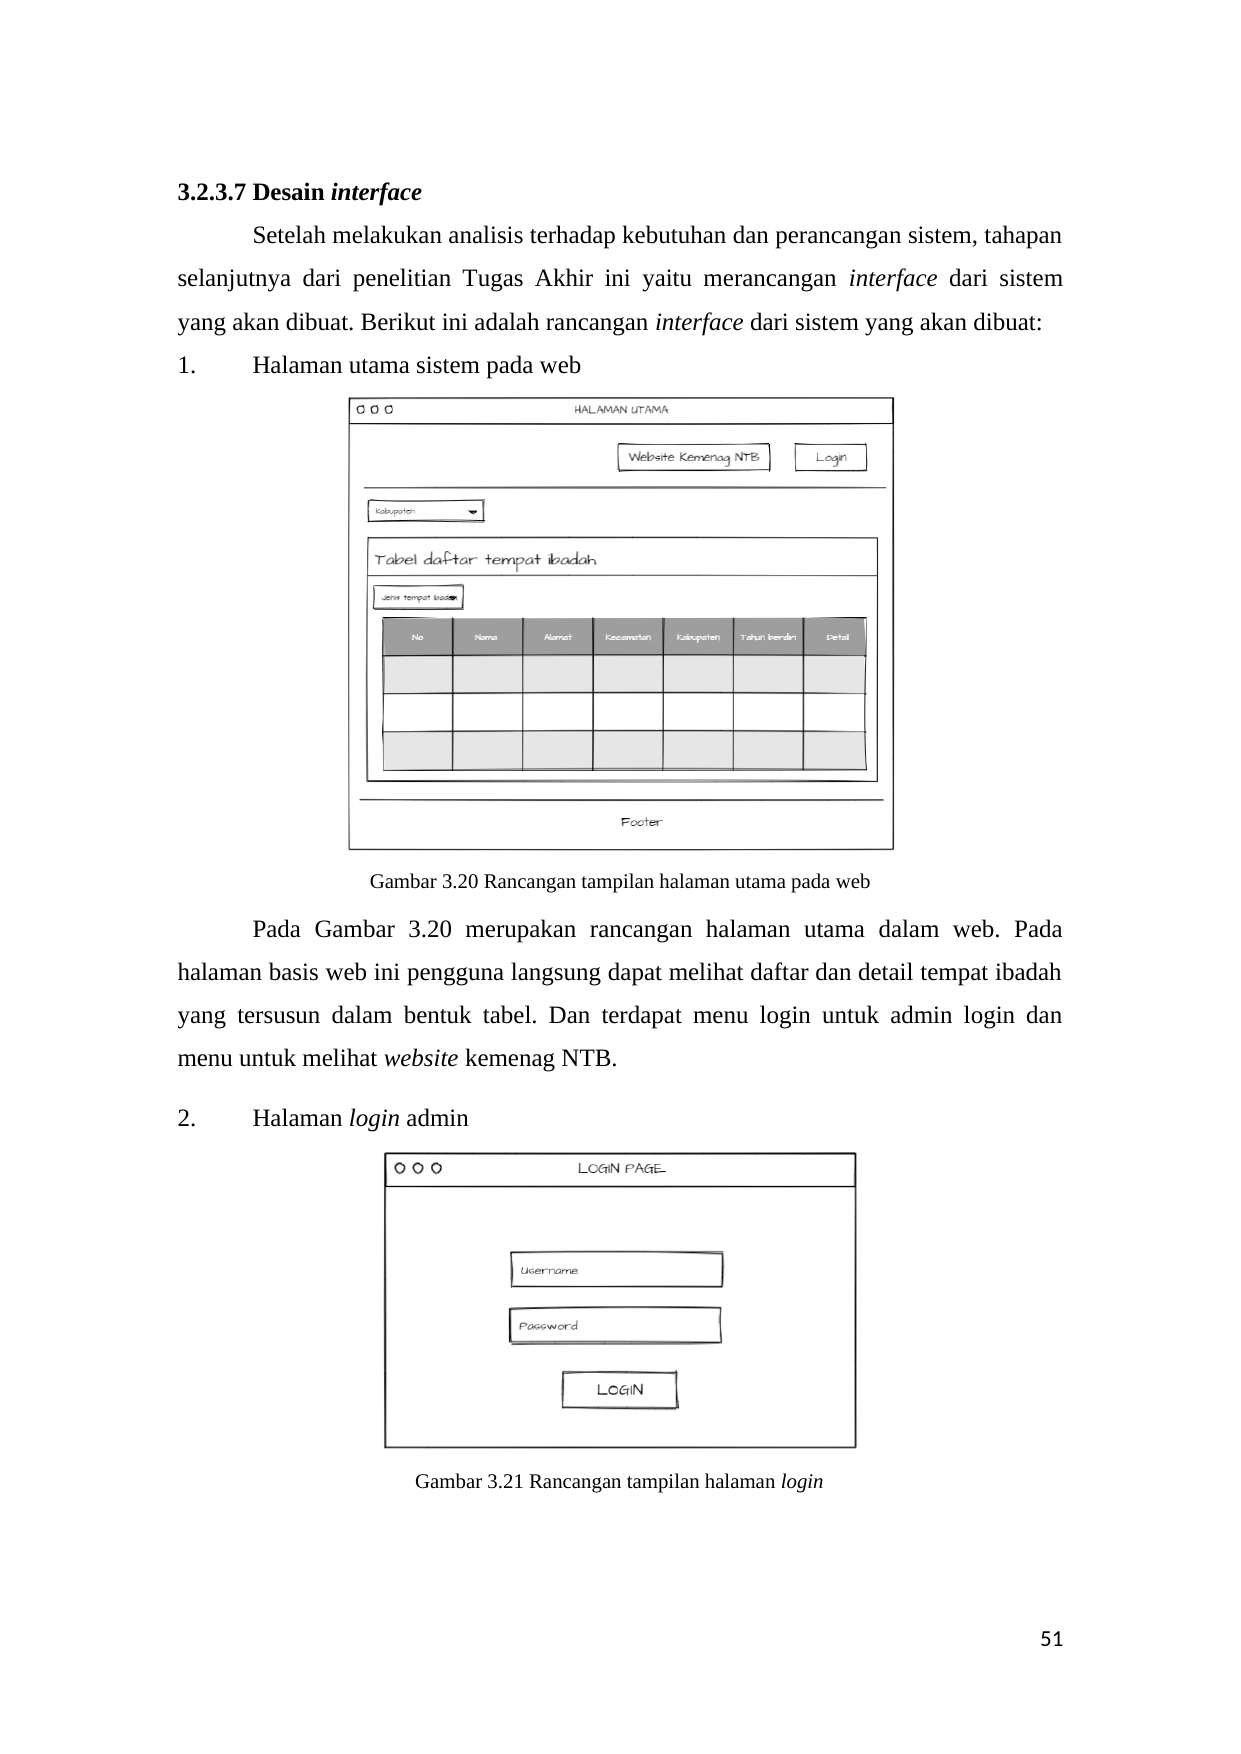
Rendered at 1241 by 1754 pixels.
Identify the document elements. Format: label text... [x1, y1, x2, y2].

list Halaman utama sistem pada web [177, 350, 1063, 378]
text Setelah melakukan analisis terhadap kebutuhan dan perancangan sistem, tahapan selanjutnya dari penelitian Tugas Akhir ini yaitu merancangan interface dari sistem yang akan dibuat. Berikut ini adalah rancangan interface dari sistem yang akan dibuat: [177, 220, 1063, 335]
list Halaman login admin [177, 1103, 1063, 1132]
text Gambar 3.21 Rancangan tampilan halaman login [177, 1469, 1063, 1493]
list Desain interface [177, 177, 1063, 206]
text Gambar 3.20 Rancangan tampilan halaman utama pada web [177, 869, 1063, 893]
picture [375, 1146, 865, 1455]
picture [333, 392, 907, 856]
text Pada Gambar 3.20 merupakan rancangan halaman utama dalam web. Pada halaman basis web ini pengguna langsung dapat melihat daftar dan detail tempat ibadah yang tersusun dalam bentuk tabel. Dan terdapat menu login untuk admin login dan menu untuk melihat website kemenag NTB. [177, 914, 1063, 1072]
